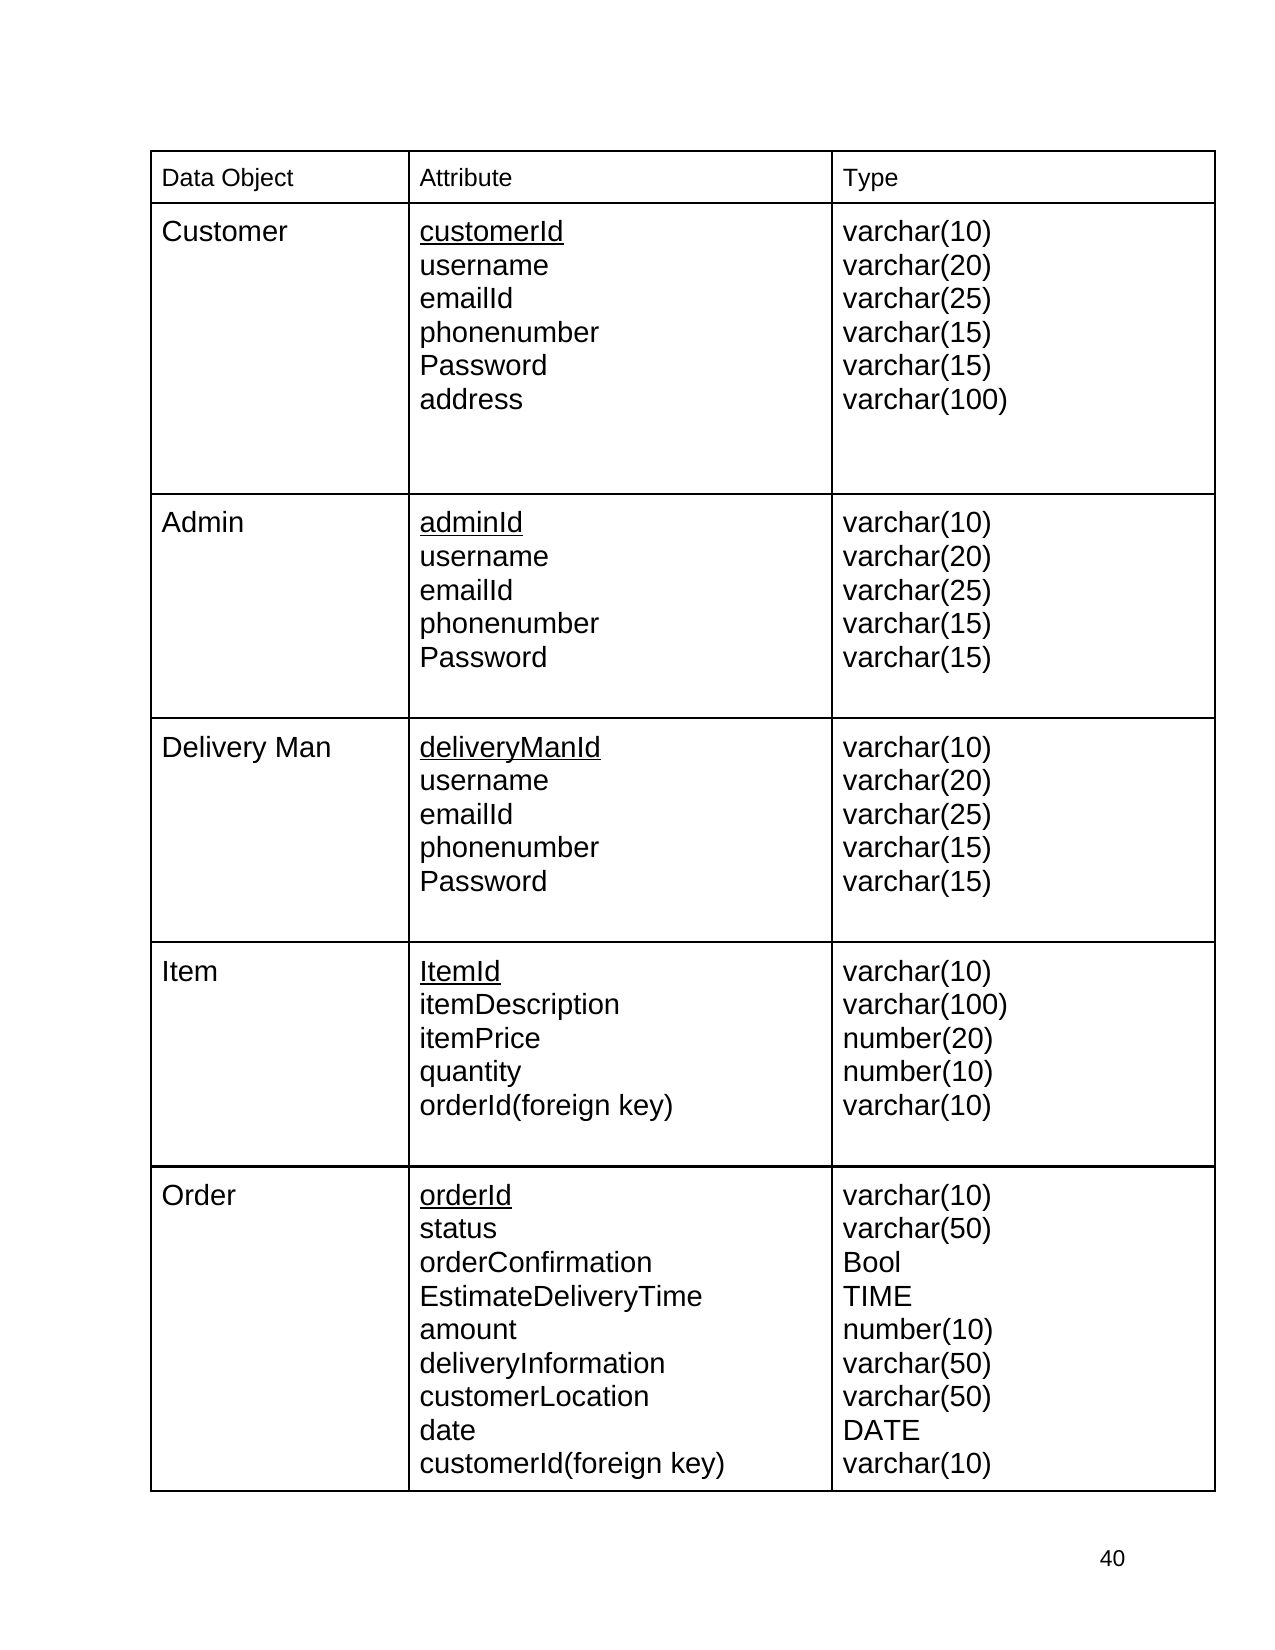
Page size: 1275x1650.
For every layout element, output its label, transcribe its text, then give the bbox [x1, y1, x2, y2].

table_cell varchar(10) varchar(20) varchar(25) varchar(15) varchar(15) [833, 495, 1214, 717]
table_cell Order [152, 1168, 408, 1490]
table_cell deliveryManId username emailId phonenumber Password [410, 719, 831, 941]
table_cell Customer [152, 204, 408, 493]
table_cell adminId username emailId phonenumber Password [410, 495, 831, 717]
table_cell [833, 1168, 1214, 1490]
table_cell Item [152, 943, 408, 1165]
table_header Attribute [410, 152, 831, 202]
table_cell Delivery Man [152, 719, 408, 941]
table_cell Admin [152, 495, 408, 717]
table_cell ItemId itemDescription itemPrice quantity orderId(foreign key) [410, 943, 831, 1165]
table_header Data Object [152, 152, 408, 202]
table_cell varchar(10) varchar(20) varchar(25) varchar(15) varchar(15) [833, 719, 1214, 941]
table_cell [410, 1168, 831, 1490]
table_cell varchar(10) varchar(100) number(20) number(10) varchar(10) [833, 943, 1214, 1165]
table_cell customerId username emailId phonenumber Password address [410, 204, 831, 493]
table_header Type [833, 152, 1214, 202]
table_cell varchar(10) varchar(20) varchar(25) varchar(15) varchar(15) varchar(100) [833, 204, 1214, 493]
